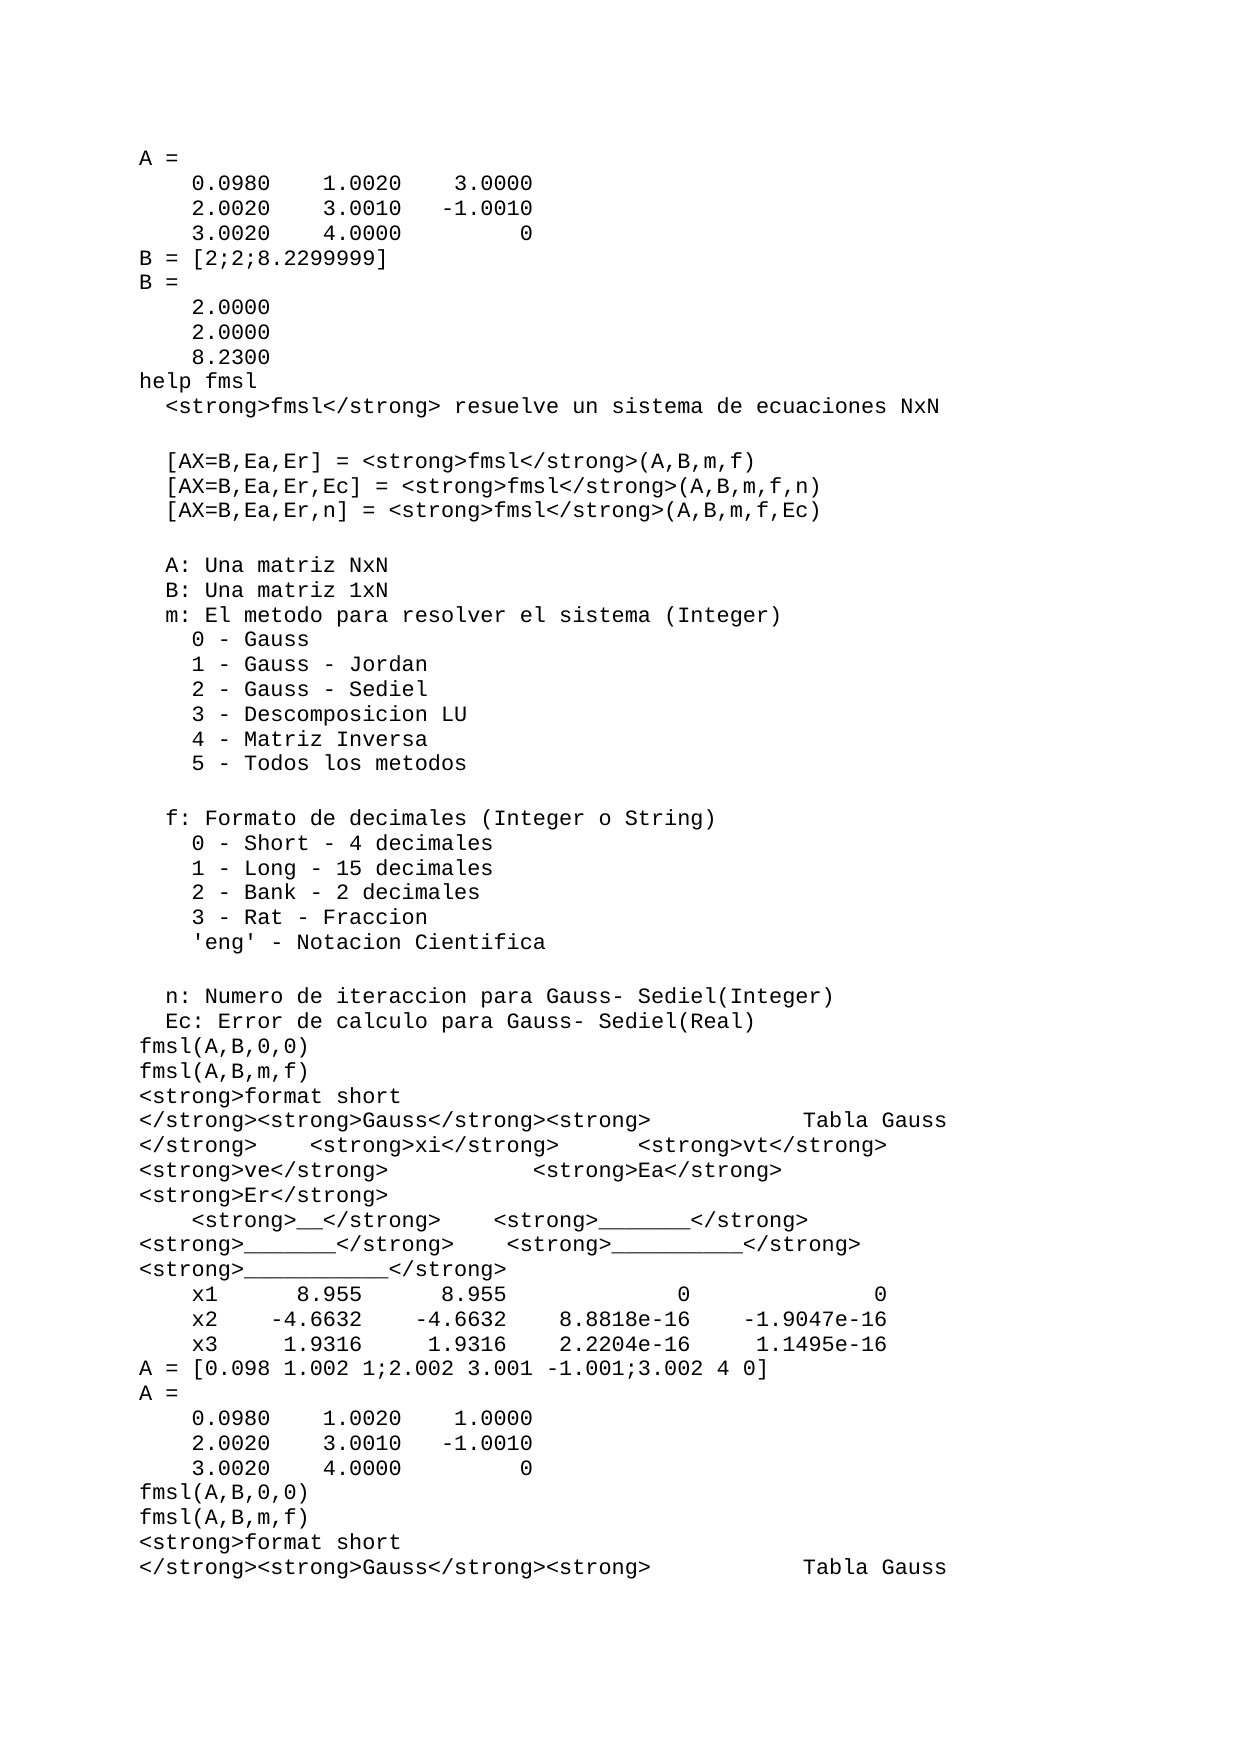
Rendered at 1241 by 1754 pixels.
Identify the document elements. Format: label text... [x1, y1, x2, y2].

text 2.0020 3.0010 -1.0010 [139, 197, 1101, 222]
text 0.0980 1.0020 3.0000 [139, 172, 1101, 197]
text 3.0020 4.0000 0 [139, 222, 1101, 247]
text 3 - Rat - Fraccion [139, 906, 1101, 931]
text 2.0000 [139, 321, 1101, 346]
text x3 1.9316 1.9316 2.2204e-16 1.1495e-16 [139, 1333, 1101, 1358]
text 0 - Gauss [139, 629, 1101, 653]
text B: Una matriz 1xN [139, 579, 1101, 604]
text m: El metodo para resolver el sistema (Integer) [139, 604, 1101, 629]
text 5 - Todos los metodos [139, 753, 1101, 777]
text [AX=B,Ea,Er,Ec] = <strong>fmsl</strong>(A,B,m,f,n) [139, 475, 1101, 500]
text 1 - Gauss - Jordan [139, 653, 1101, 678]
text <strong>format short [139, 1531, 1101, 1556]
text 1 - Long - 15 decimales [139, 857, 1101, 882]
text <strong>format short [139, 1085, 1101, 1110]
text f: Formato de decimales (Integer o String) [139, 807, 1101, 832]
text 0.0980 1.0020 1.0000 [139, 1407, 1101, 1432]
text </strong><strong>Gauss</strong><strong> Tabla Gauss [139, 1556, 1101, 1581]
text [AX=B,Ea,Er] = <strong>fmsl</strong>(A,B,m,f) [139, 450, 1101, 475]
text 3 - Descomposicion LU [139, 703, 1101, 728]
text fmsl(A,B,m,f) [139, 1060, 1101, 1085]
text 8.2300 [139, 346, 1101, 371]
text n: Numero de iteraccion para Gauss- Sediel(Integer) [139, 986, 1101, 1011]
text 0 - Short - 4 decimales [139, 832, 1101, 857]
text 3.0020 4.0000 0 [139, 1457, 1101, 1482]
text 2.0020 3.0010 -1.0010 [139, 1432, 1101, 1457]
text A = [139, 148, 1101, 172]
text fmsl(A,B,0,0) [139, 1482, 1101, 1506]
text x2 -4.6632 -4.6632 8.8818e-16 -1.9047e-16 [139, 1308, 1101, 1333]
text </strong> <strong>xi</strong> <strong>vt</strong> <strong>ve</strong> <strong>Ea</strong> <strong>Er</strong> [139, 1134, 1101, 1209]
text 2 - Bank - 2 decimales [139, 882, 1101, 906]
text 'eng' - Notacion Cientifica [139, 931, 1101, 956]
text B = [139, 272, 1101, 296]
text A = [139, 1382, 1101, 1407]
text fmsl(A,B,0,0) [139, 1035, 1101, 1060]
text x1 8.955 8.955 0 0 [139, 1283, 1101, 1308]
text A: Una matriz NxN [139, 554, 1101, 579]
text </strong><strong>Gauss</strong><strong> Tabla Gauss [139, 1110, 1101, 1134]
text 4 - Matriz Inversa [139, 728, 1101, 753]
text help fmsl [139, 371, 1101, 396]
text fmsl(A,B,m,f) [139, 1506, 1101, 1531]
text <strong>fmsl</strong> resuelve un sistema de ecuaciones NxN [139, 396, 1101, 420]
text B = [2;2;8.2299999] [139, 247, 1101, 272]
text 2.0000 [139, 296, 1101, 321]
text Ec: Error de calculo para Gauss- Sediel(Real) [139, 1011, 1101, 1035]
text 2 - Gauss - Sediel [139, 678, 1101, 703]
text [AX=B,Ea,Er,n] = <strong>fmsl</strong>(A,B,m,f,Ec) [139, 500, 1101, 524]
text <strong>__</strong> <strong>_______</strong> <strong>_______</strong> <strong>__________</strong> <strong>___________</strong> [139, 1209, 1101, 1283]
text A = [0.098 1.002 1;2.002 3.001 -1.001;3.002 4 0] [139, 1358, 1101, 1382]
